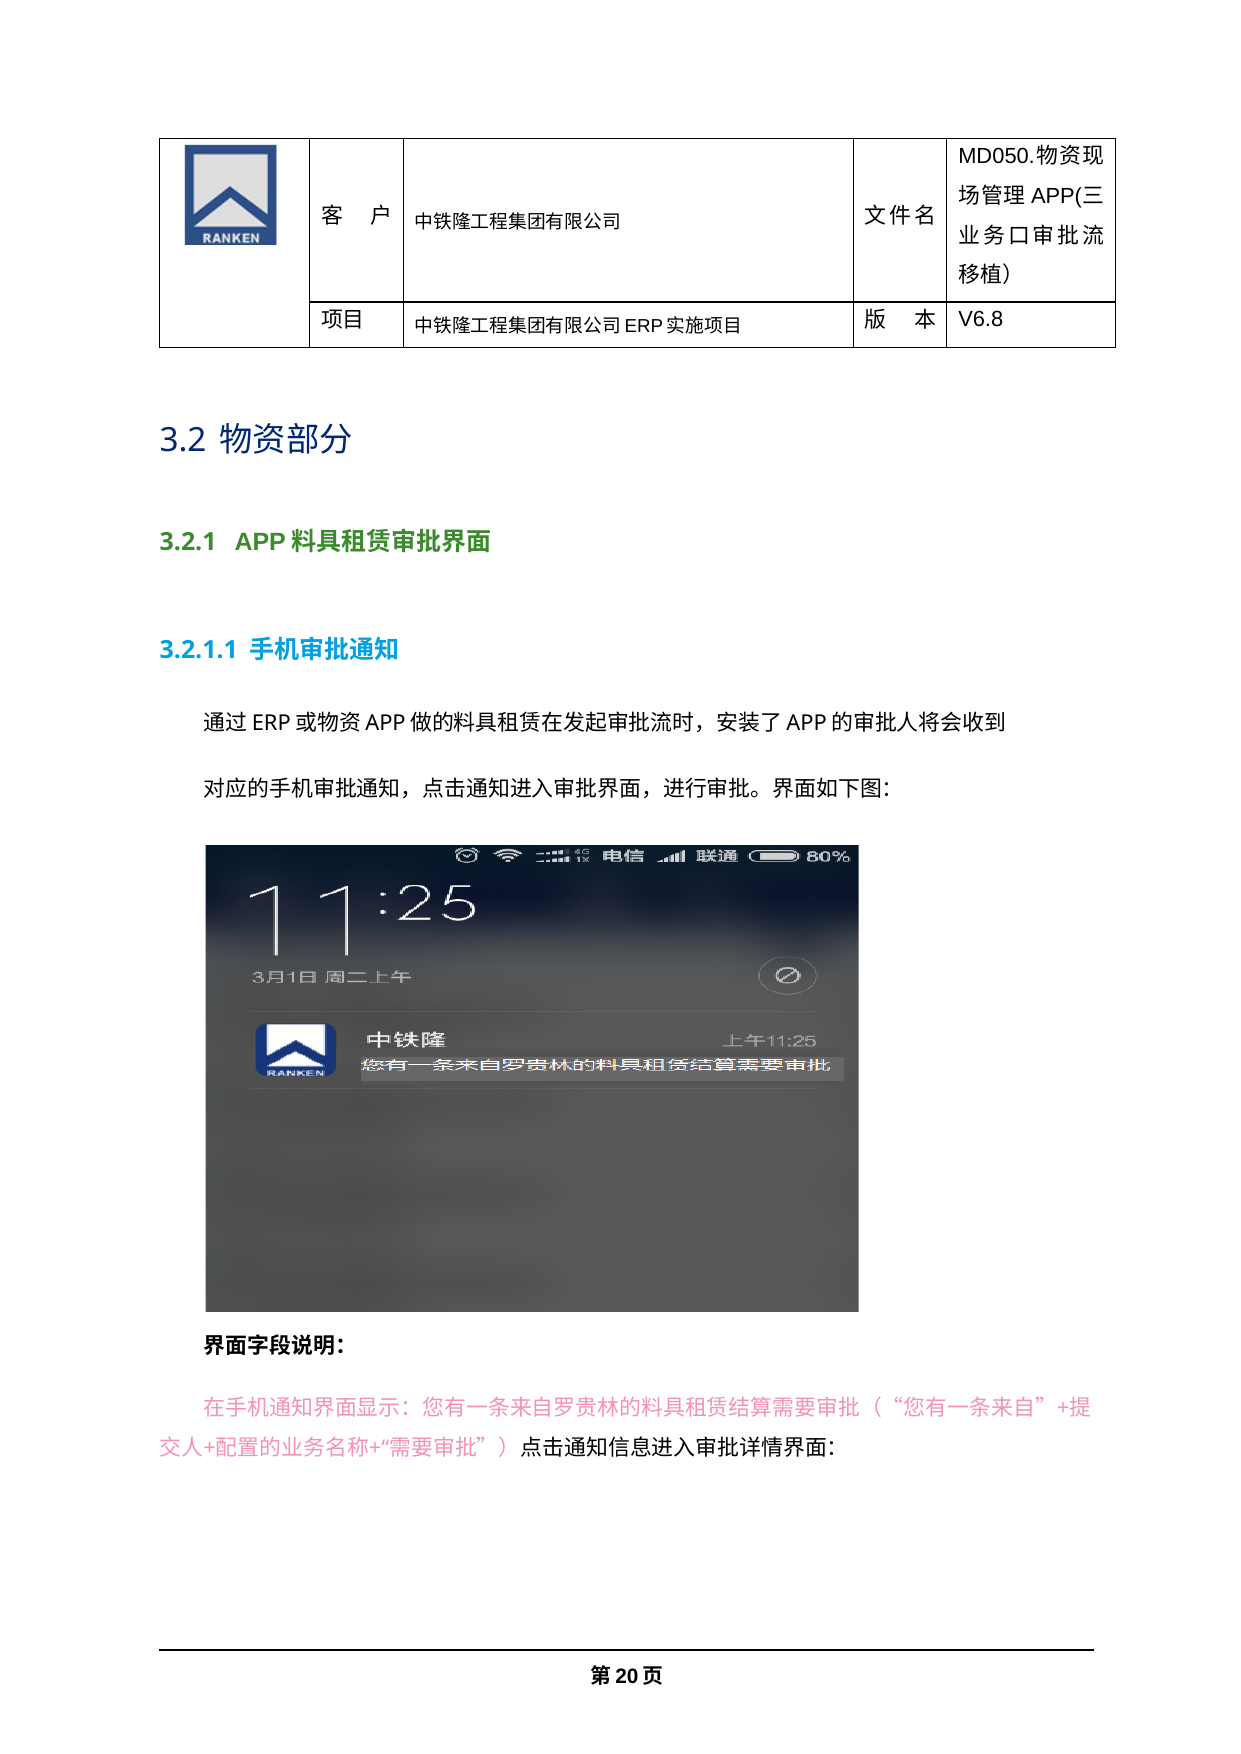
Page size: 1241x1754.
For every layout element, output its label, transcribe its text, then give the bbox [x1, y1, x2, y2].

subtitle 物资部分 [159, 405, 1095, 470]
list 界面字段说明： [159, 1327, 1095, 1360]
text 通过ERP或物资APP做的料具租赁在发起审批流时，安装了APP的审批人将会收到 [159, 705, 1095, 737]
picture [205, 845, 859, 1313]
text 对应的手机审批通知，点击通知进入审批界面，进行审批。界面如下图： [159, 770, 1095, 803]
picture [174, 139, 282, 245]
text 在手机通知界面显示：您有一条来自罗贵林的料具租赁结算需要审批（“您有一条来自”+提交人+配置的业务名称+“需要审批”）点击通知信息进入审批详情界面： [159, 1389, 1095, 1463]
subtitle APP料具租赁审批界面 [159, 507, 1095, 572]
subtitle 手机审批通知 [159, 615, 1095, 680]
